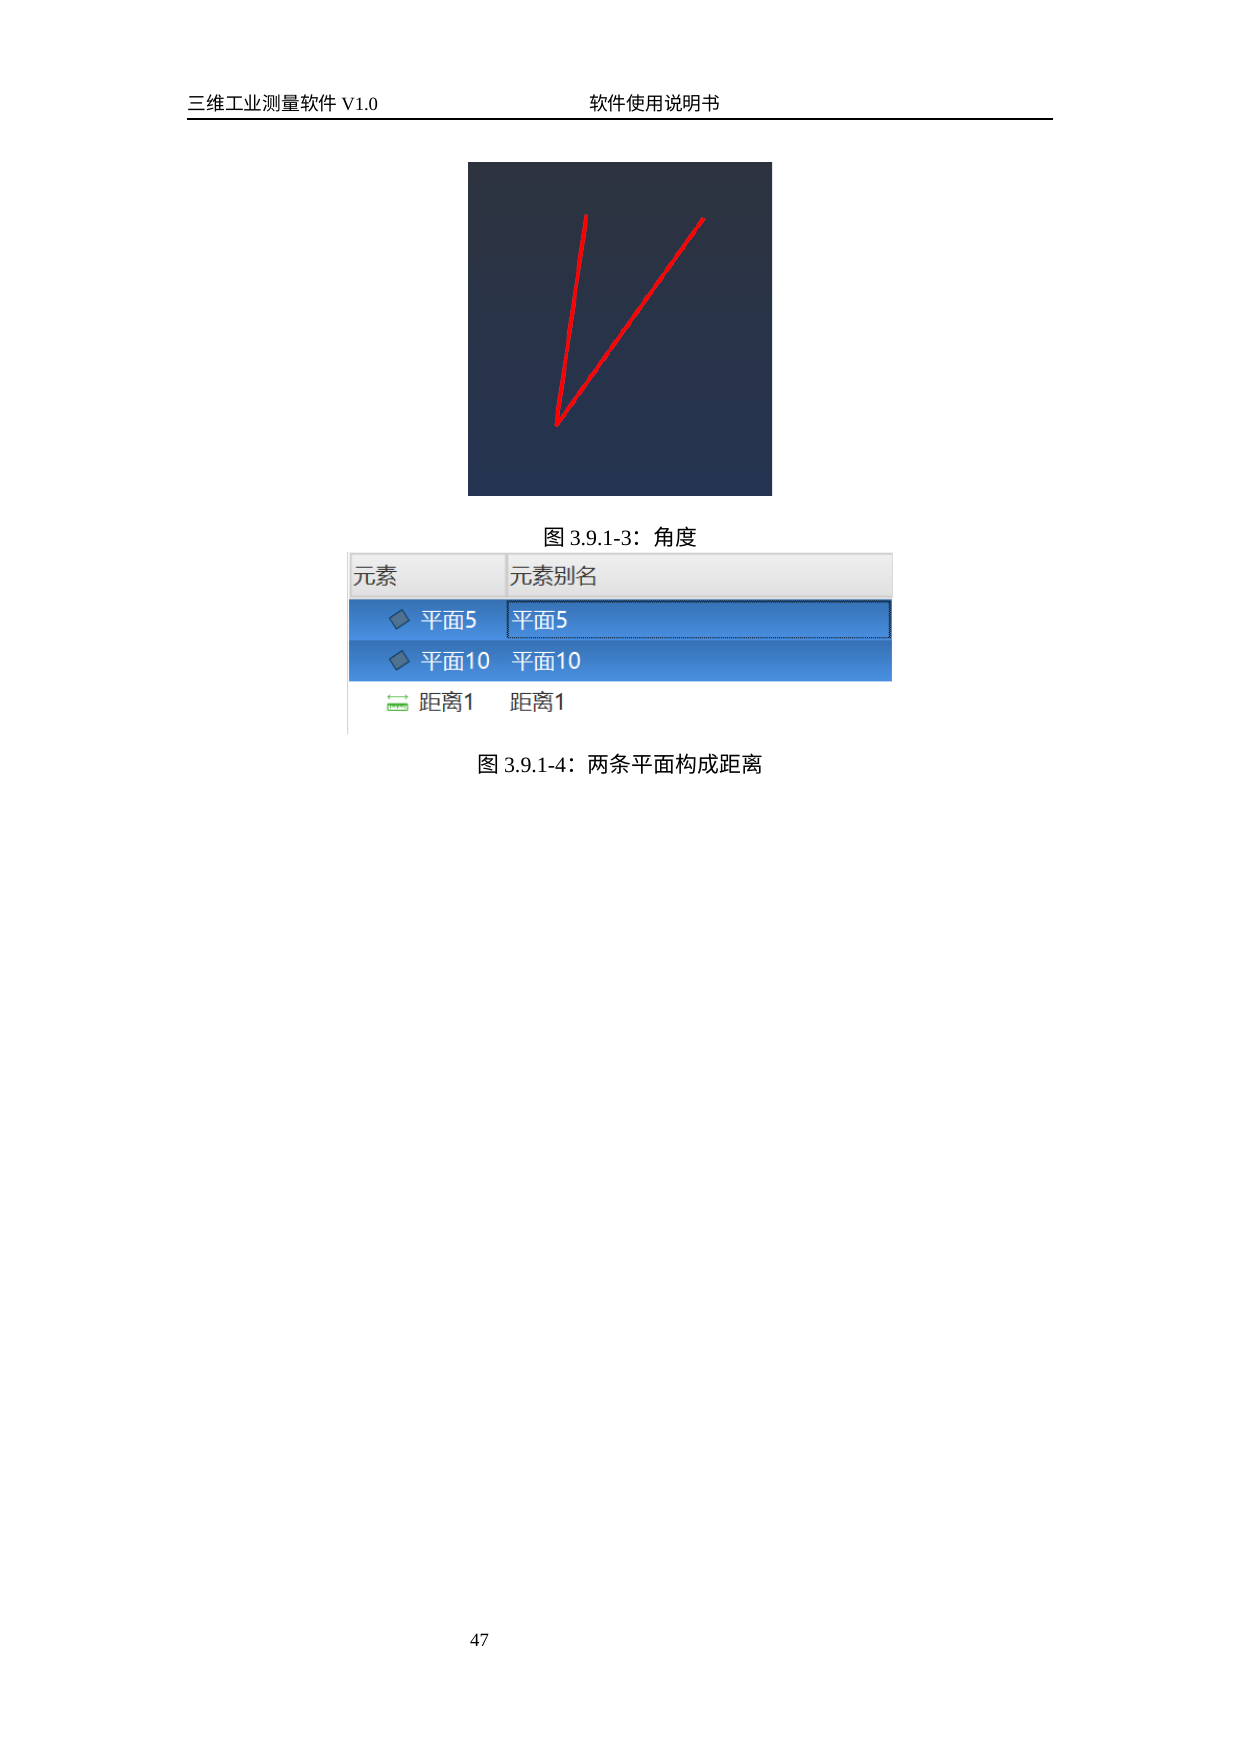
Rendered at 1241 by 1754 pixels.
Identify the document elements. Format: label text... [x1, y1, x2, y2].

list 图3.9.1-4：两条平面构成距离 [187, 747, 1053, 779]
picture [347, 552, 893, 734]
picture [468, 162, 773, 496]
list 图3.9.1-3：角度 [187, 519, 1053, 552]
